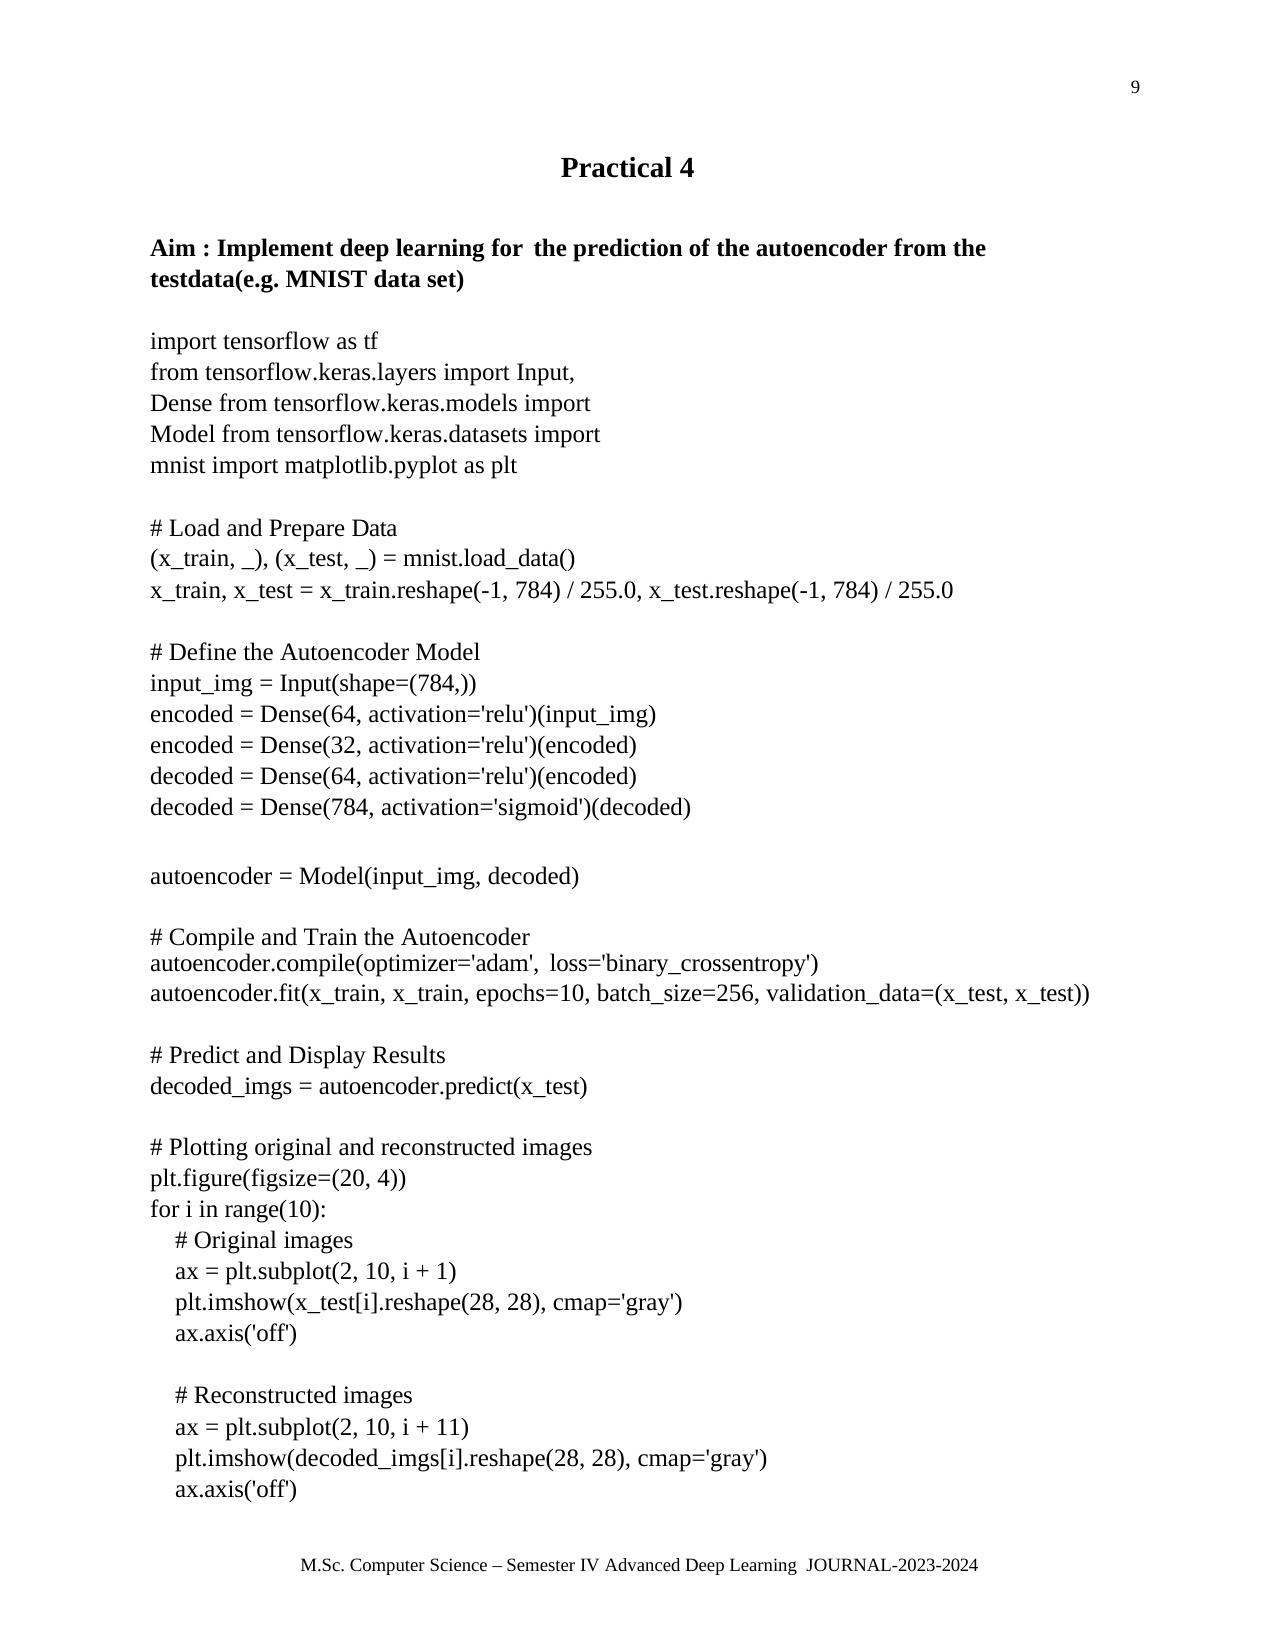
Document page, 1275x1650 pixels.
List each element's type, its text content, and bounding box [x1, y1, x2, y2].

text autoencoder.compile(optimizer='adam', loss='binary_crossentropy') [150, 951, 1150, 977]
text Aim : Implement deep learning for the prediction of the autoencoder from the testdata(e.g. MNIST data set) [150, 233, 1035, 293]
text ax = plt.subplot(2, 10, i + 1) plt.imshow(x_test[i].reshape(28, 28), cmap='gray') ax.axis('off') [175, 1256, 693, 1347]
text x_train, x_test = x_train.reshape(-1, 784) / 255.0, x_test.reshape(-1, 784) / 255.0 [150, 575, 1150, 603]
text autoencoder = Model(input_img, decoded) # Compile and Train the Autoencoder [150, 828, 585, 951]
text encoded = Dense(64, activation='relu')(input_img) encoded = Dense(32, activation='relu')(encoded) decoded = Dense(64, activation='relu')(encoded) decoded = Dense(784, activation='sigmoid')(decoded) [150, 699, 693, 821]
subtitle Practical 4 [127, 150, 1129, 183]
text import tensorflow as tf [150, 326, 1150, 355]
text ax = plt.subplot(2, 10, i + 11) plt.imshow(decoded_imgs[i].reshape(28, 28), cmap='gray') ax.axis('off') [175, 1412, 801, 1502]
text # Reconstructed images [175, 1381, 1150, 1409]
text from tensorflow.keras.layers import Input, Dense from tensorflow.keras.models import Model from tensorflow.keras.datasets import mnist import matplotlib.pyplot as plt [150, 357, 641, 479]
text for i in range(10): [150, 1194, 1150, 1223]
text # Plotting original and reconstructed images plt.figure(figsize=(20, 4)) [150, 1132, 631, 1192]
text # Load and Prepare Data [150, 513, 1150, 541]
text # Define the Autoencoder Model input_img = Input(shape=(784,)) [150, 637, 556, 696]
text # Predict and Display Results decoded_imgs = autoencoder.predict(x_test) [150, 1040, 590, 1099]
text autoencoder.fit(x_train, x_train, epochs=10, batch_size=256, validation_data=(x_test, x_test)) [150, 978, 1150, 1007]
text # Original images [175, 1225, 1150, 1254]
text (x_train, _), (x_test, _) = mnist.load_data() [150, 543, 1150, 572]
